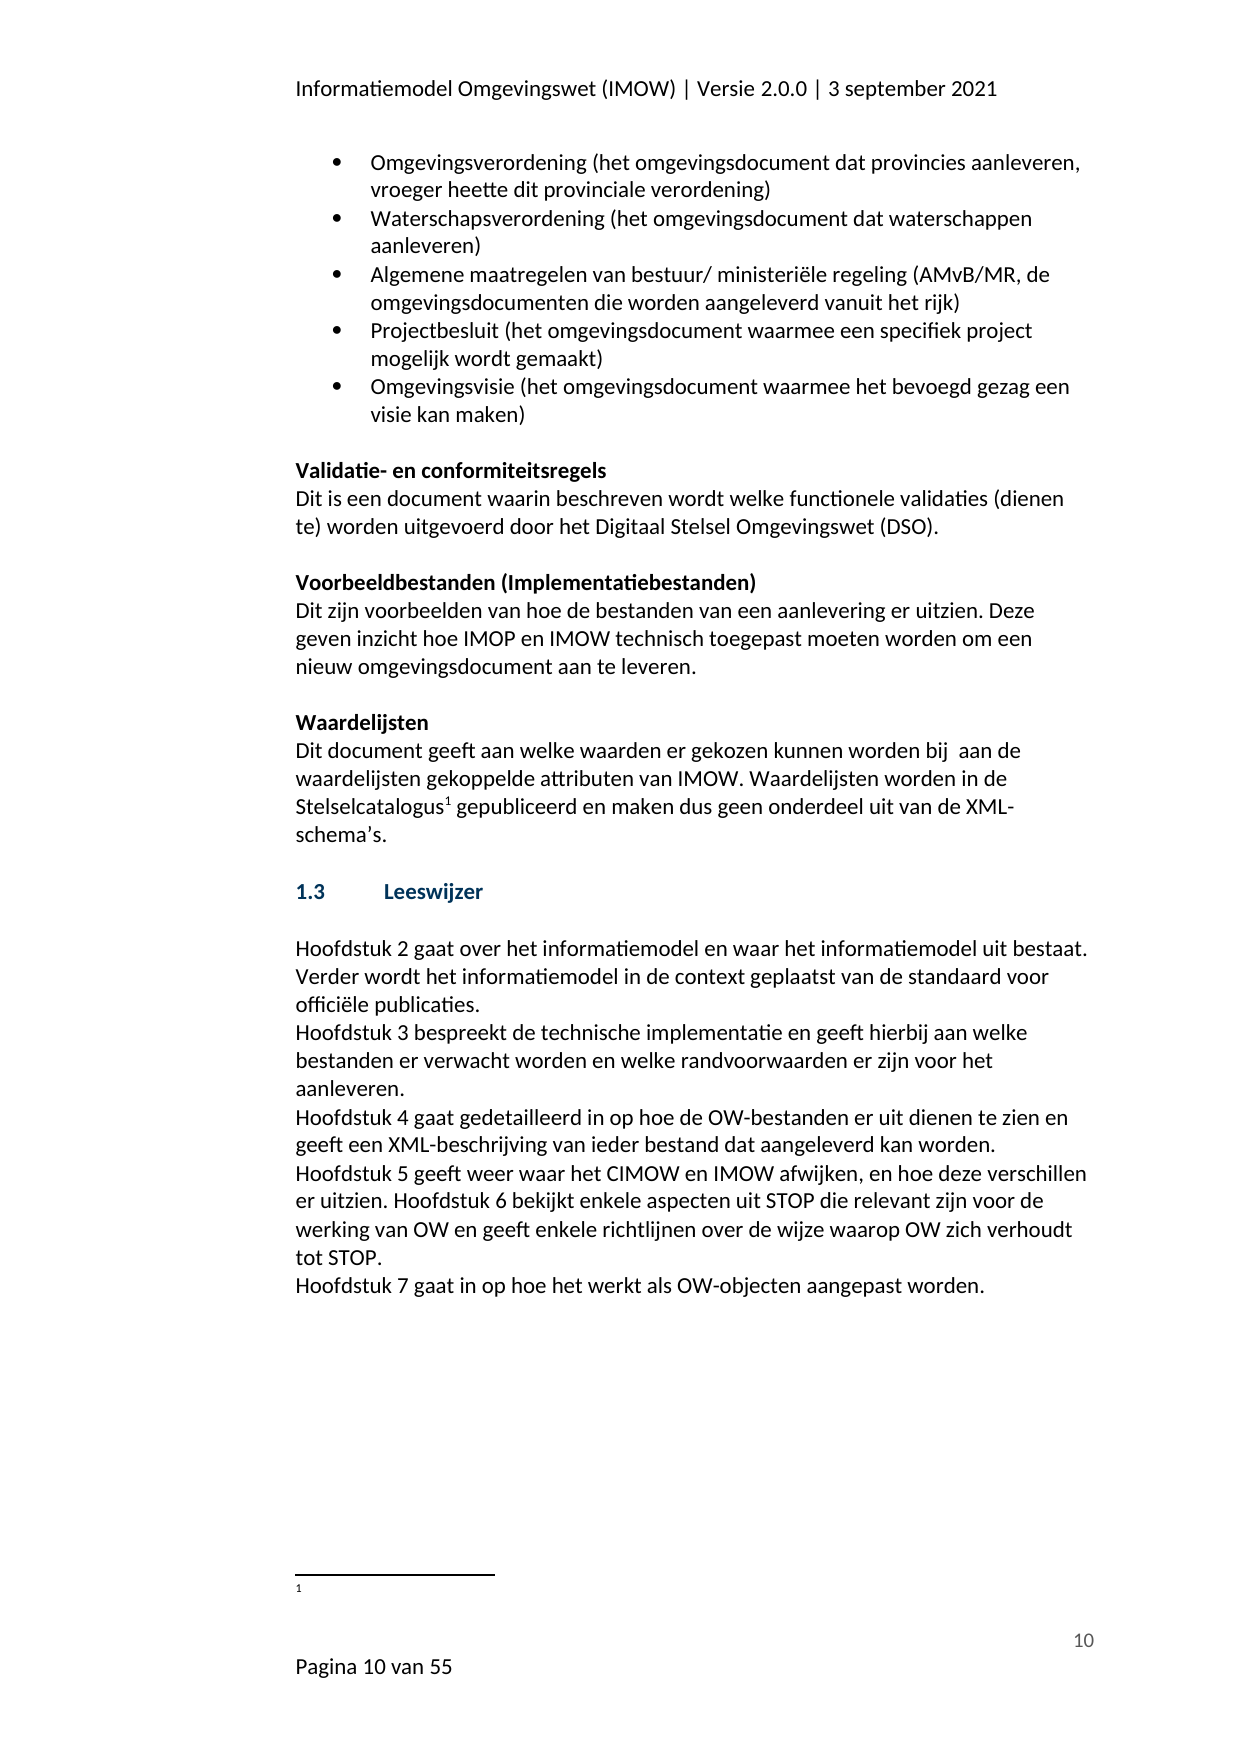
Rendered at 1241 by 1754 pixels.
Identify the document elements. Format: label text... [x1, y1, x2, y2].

text Waardelijsten [295, 708, 1093, 736]
text Voorbeeldbestanden (Implementatiebestanden) [295, 568, 1093, 596]
subtitle Leeswijzer [295, 877, 1093, 905]
text Dit zijn voorbeelden van hoe de bestanden van een aanlevering er uitzien. Deze geven inzicht hoe IMOP en IMOW technisch toegepast moeten worden om een nieuw omgevingsdocument aan te leveren. [295, 596, 1093, 680]
list Algemene maatregelen van bestuur/ ministeriële regeling (AMvB/MR, de omgevingsdocumenten die worden aangeleverd vanuit het rijk) [333, 260, 1093, 316]
list Omgevingsverordening (het omgevingsdocument dat provincies aanleveren, vroeger heette dit provinciale verordening) [333, 148, 1093, 204]
text Dit document geeft aan welke waarden er gekozen kunnen worden bij aan de waardelijsten gekoppelde attributen van IMOW. Waardelijsten worden in de Stelselcatalogus gepubliceerd en maken dus geen onderdeel uit van de XML-schema’s. [295, 736, 1093, 848]
text Hoofdstuk 3 bespreekt de technische implementatie en geeft hierbij aan welke bestanden er verwacht worden en welke randvoorwaarden er zijn voor het aanleveren. [295, 1018, 1093, 1103]
text Hoofdstuk 2 gaat over het informatiemodel en waar het informatiemodel uit bestaat. Verder wordt het informatiemodel in de context geplaatst van de standaard voor officiële publicaties. [295, 934, 1093, 1018]
text Hoofdstuk 5 geeft weer waar het CIMOW en IMOW afwijken, en hoe deze verschillen er uitzien. Hoofdstuk 6 bekijkt enkele aspecten uit STOP die relevant zijn voor de werking van OW en geeft enkele richtlijnen over de wijze waarop OW zich verhoudt tot STOP. [295, 1159, 1093, 1271]
text Hoofdstuk 7 gaat in op hoe het werkt als OW-objecten aangepast worden. [295, 1271, 1093, 1299]
list Projectbesluit (het omgevingsdocument waarmee een specifiek project mogelijk wordt gemaakt) [333, 316, 1093, 372]
text Dit is een document waarin beschreven wordt welke functionele validaties (dienen te) worden uitgevoerd door het Digitaal Stelsel Omgevingswet (DSO). [295, 484, 1093, 540]
text Hoofdstuk 4 gaat gedetailleerd in op hoe de OW-bestanden er uit dienen te zien en geeft een XML-beschrijving van ieder bestand dat aangeleverd kan worden. [295, 1103, 1093, 1159]
text Validatie- en conformiteitsregels [295, 456, 1093, 484]
list Waterschapsverordening (het omgevingsdocument dat waterschappen aanleveren) [333, 204, 1093, 260]
list Omgevingsvisie (het omgevingsdocument waarmee het bevoegd gezag een visie kan maken) [333, 372, 1093, 428]
